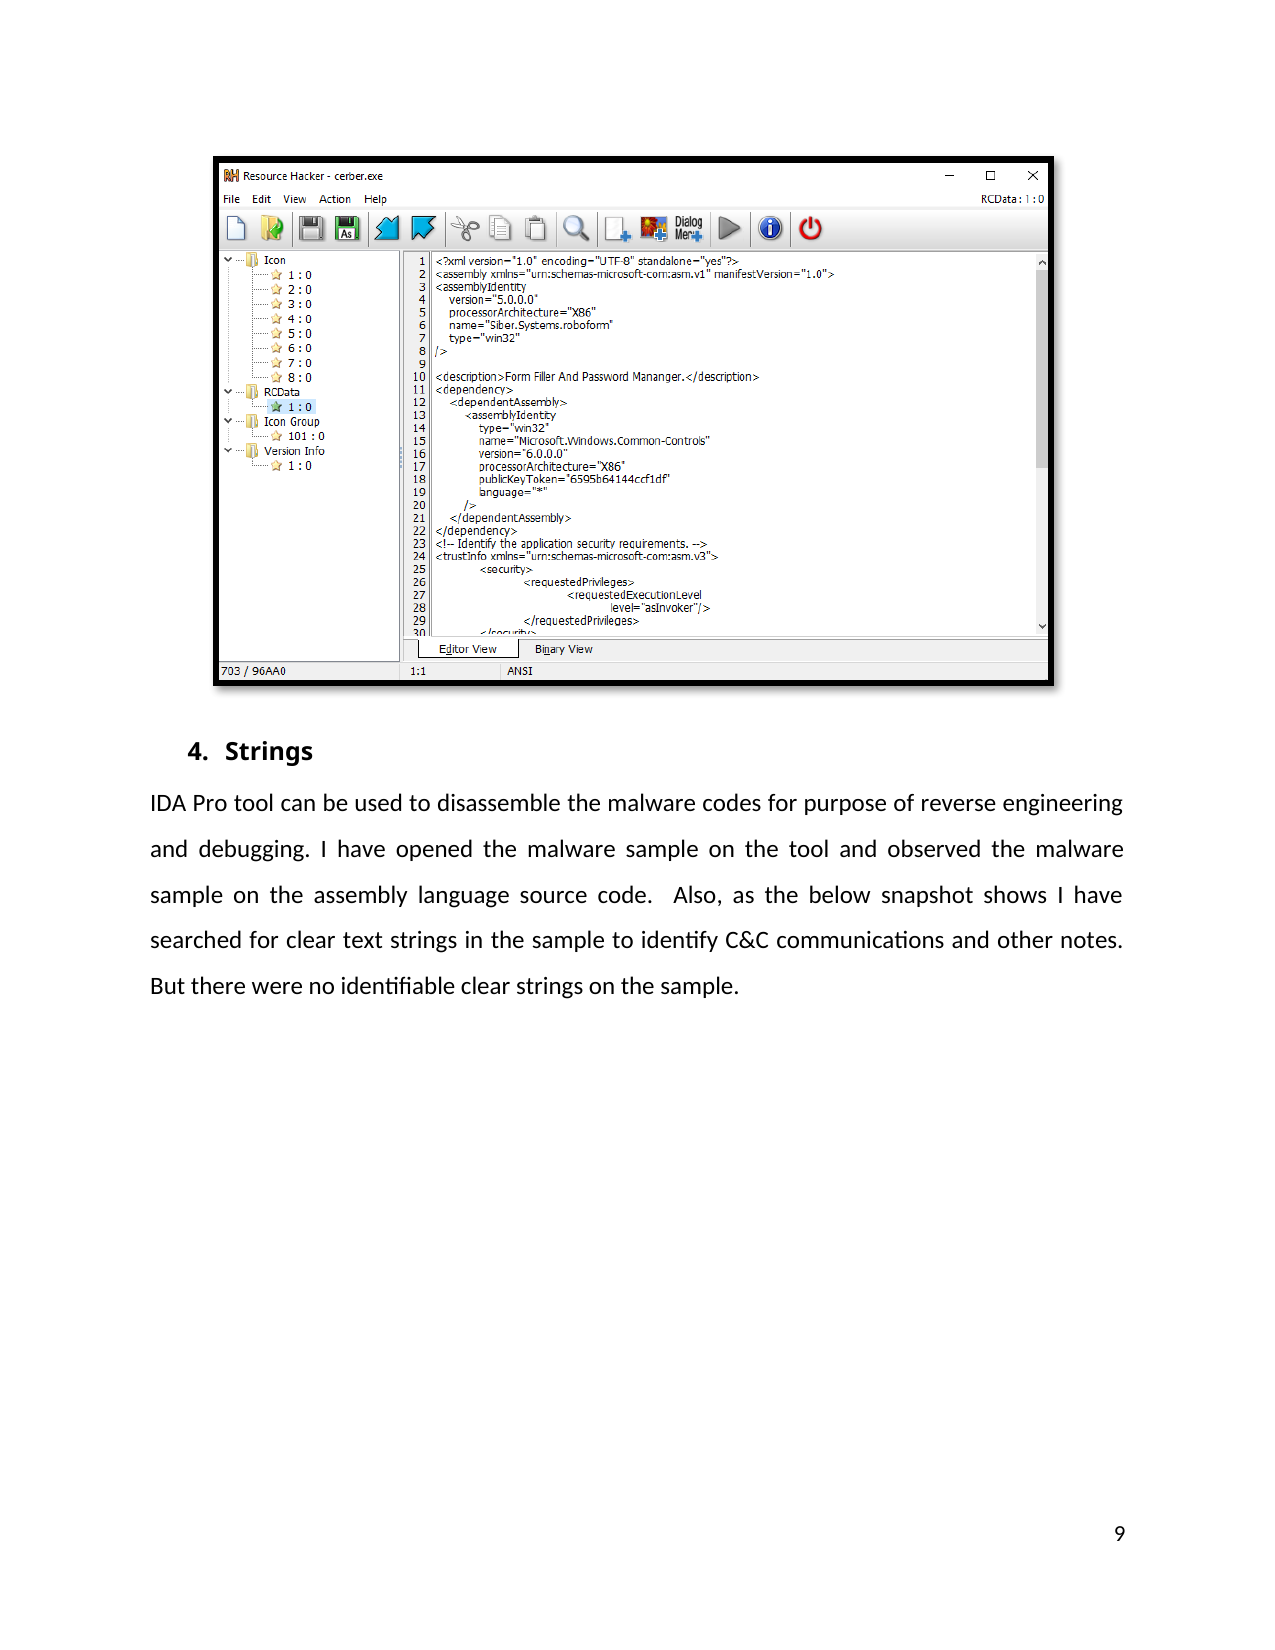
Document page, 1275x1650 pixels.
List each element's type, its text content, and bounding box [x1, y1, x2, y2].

text IDA Pro tool can be used to disassemble the malware codes for purpose of reverse engineering and debugging. I have opened the malware sample on the tool and observed the malware sample on the assembly language source code. Also, as the below snapshot shows I have searched for clear text strings in the sample to identify C&C communications and other notes. But there were no identifiable clear strings on the sample. [150, 787, 1125, 1001]
picture [219, 163, 1048, 680]
list Strings [187, 734, 1125, 768]
